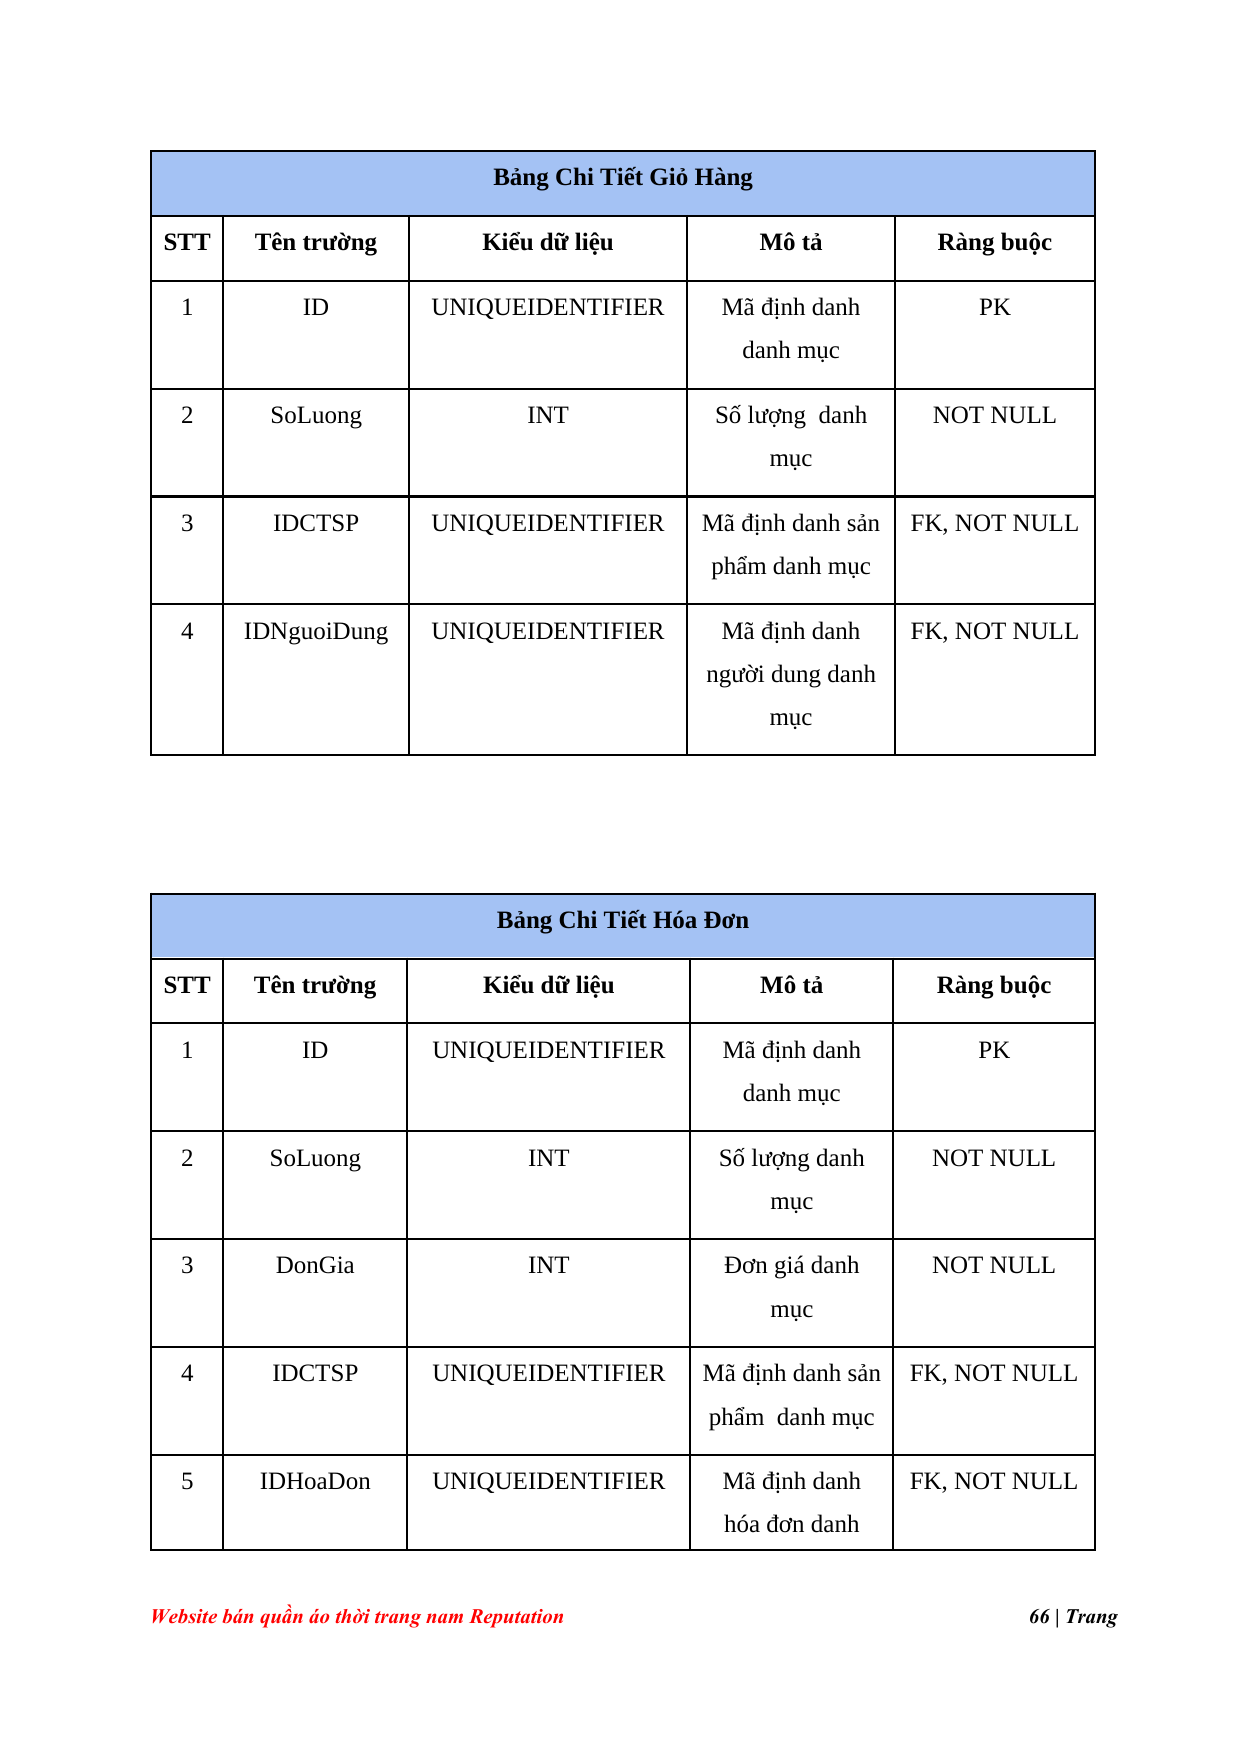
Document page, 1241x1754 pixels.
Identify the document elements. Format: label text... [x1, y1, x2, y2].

table_header Bảng Chi Tiết Giỏ Hàng [152, 152, 1094, 215]
table_cell SoLuong [224, 390, 408, 495]
table_cell 3 [152, 498, 222, 603]
table_cell PK [894, 1024, 1094, 1130]
table_cell Tên trường [224, 217, 408, 279]
table_cell Mã định danh người dung danh mục [688, 605, 894, 754]
table_cell 1 [152, 1024, 222, 1130]
table_cell 4 [152, 1348, 222, 1454]
table_cell 2 [152, 1132, 222, 1238]
table_cell Mã định danh danh mục [688, 282, 894, 387]
table_cell IDHoaDon [224, 1456, 406, 1549]
table_cell Mô tả [688, 217, 894, 279]
table_cell FK, NOT NULL [896, 498, 1094, 603]
table_cell INT [410, 390, 686, 495]
table_cell ID [224, 282, 408, 387]
table_cell Ràng buộc [894, 960, 1094, 1022]
table_cell Kiểu dữ liệu [410, 217, 686, 279]
table_cell 5 [152, 1456, 222, 1549]
table_cell STT [152, 960, 222, 1022]
table_header Bảng Chi Tiết Hóa Đơn [152, 895, 1094, 957]
table_cell STT [152, 217, 222, 279]
table_cell FK, NOT NULL [896, 605, 1094, 754]
table_cell NOT NULL [894, 1240, 1094, 1346]
table_cell UNIQUEIDENTIFIER [408, 1024, 689, 1130]
table_cell Mã định danh sản phẩm danh mục [688, 498, 894, 603]
table_cell Kiểu dữ liệu [408, 960, 689, 1022]
table_cell 2 [152, 390, 222, 495]
table_cell FK, NOT NULL [894, 1456, 1094, 1549]
table_cell UNIQUEIDENTIFIER [408, 1456, 689, 1549]
table_cell 1 [152, 282, 222, 387]
table_cell UNIQUEIDENTIFIER [408, 1348, 689, 1454]
table_cell 3 [152, 1240, 222, 1346]
table_cell Tên trường [224, 960, 406, 1022]
table_cell IDCTSP [224, 1348, 406, 1454]
table_cell Mã định danh danh mục [691, 1024, 892, 1130]
table_cell IDNguoiDung [224, 605, 408, 754]
table_cell NOT NULL [894, 1132, 1094, 1238]
table_cell Số lượng danh mục [691, 1132, 892, 1238]
table_cell Số lượng danh mục [688, 390, 894, 495]
table_cell Ràng buộc [896, 217, 1094, 279]
table_cell Mã định danh sản phẩm danh mục [691, 1348, 892, 1454]
table_cell UNIQUEIDENTIFIER [410, 498, 686, 603]
table_cell PK [896, 282, 1094, 387]
table_cell IDCTSP [224, 498, 408, 603]
table_cell FK, NOT NULL [894, 1348, 1094, 1454]
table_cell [691, 1456, 892, 1549]
table_cell INT [408, 1132, 689, 1238]
table_cell UNIQUEIDENTIFIER [410, 605, 686, 754]
table_cell SoLuong [224, 1132, 406, 1238]
table_cell DonGia [224, 1240, 406, 1346]
table_cell INT [408, 1240, 689, 1346]
table_cell UNIQUEIDENTIFIER [410, 282, 686, 387]
table_cell Mô tả [691, 960, 892, 1022]
table_cell Đơn giá danh mục [691, 1240, 892, 1346]
table_cell ID [224, 1024, 406, 1130]
table_cell 4 [152, 605, 222, 754]
table_cell NOT NULL [896, 390, 1094, 495]
